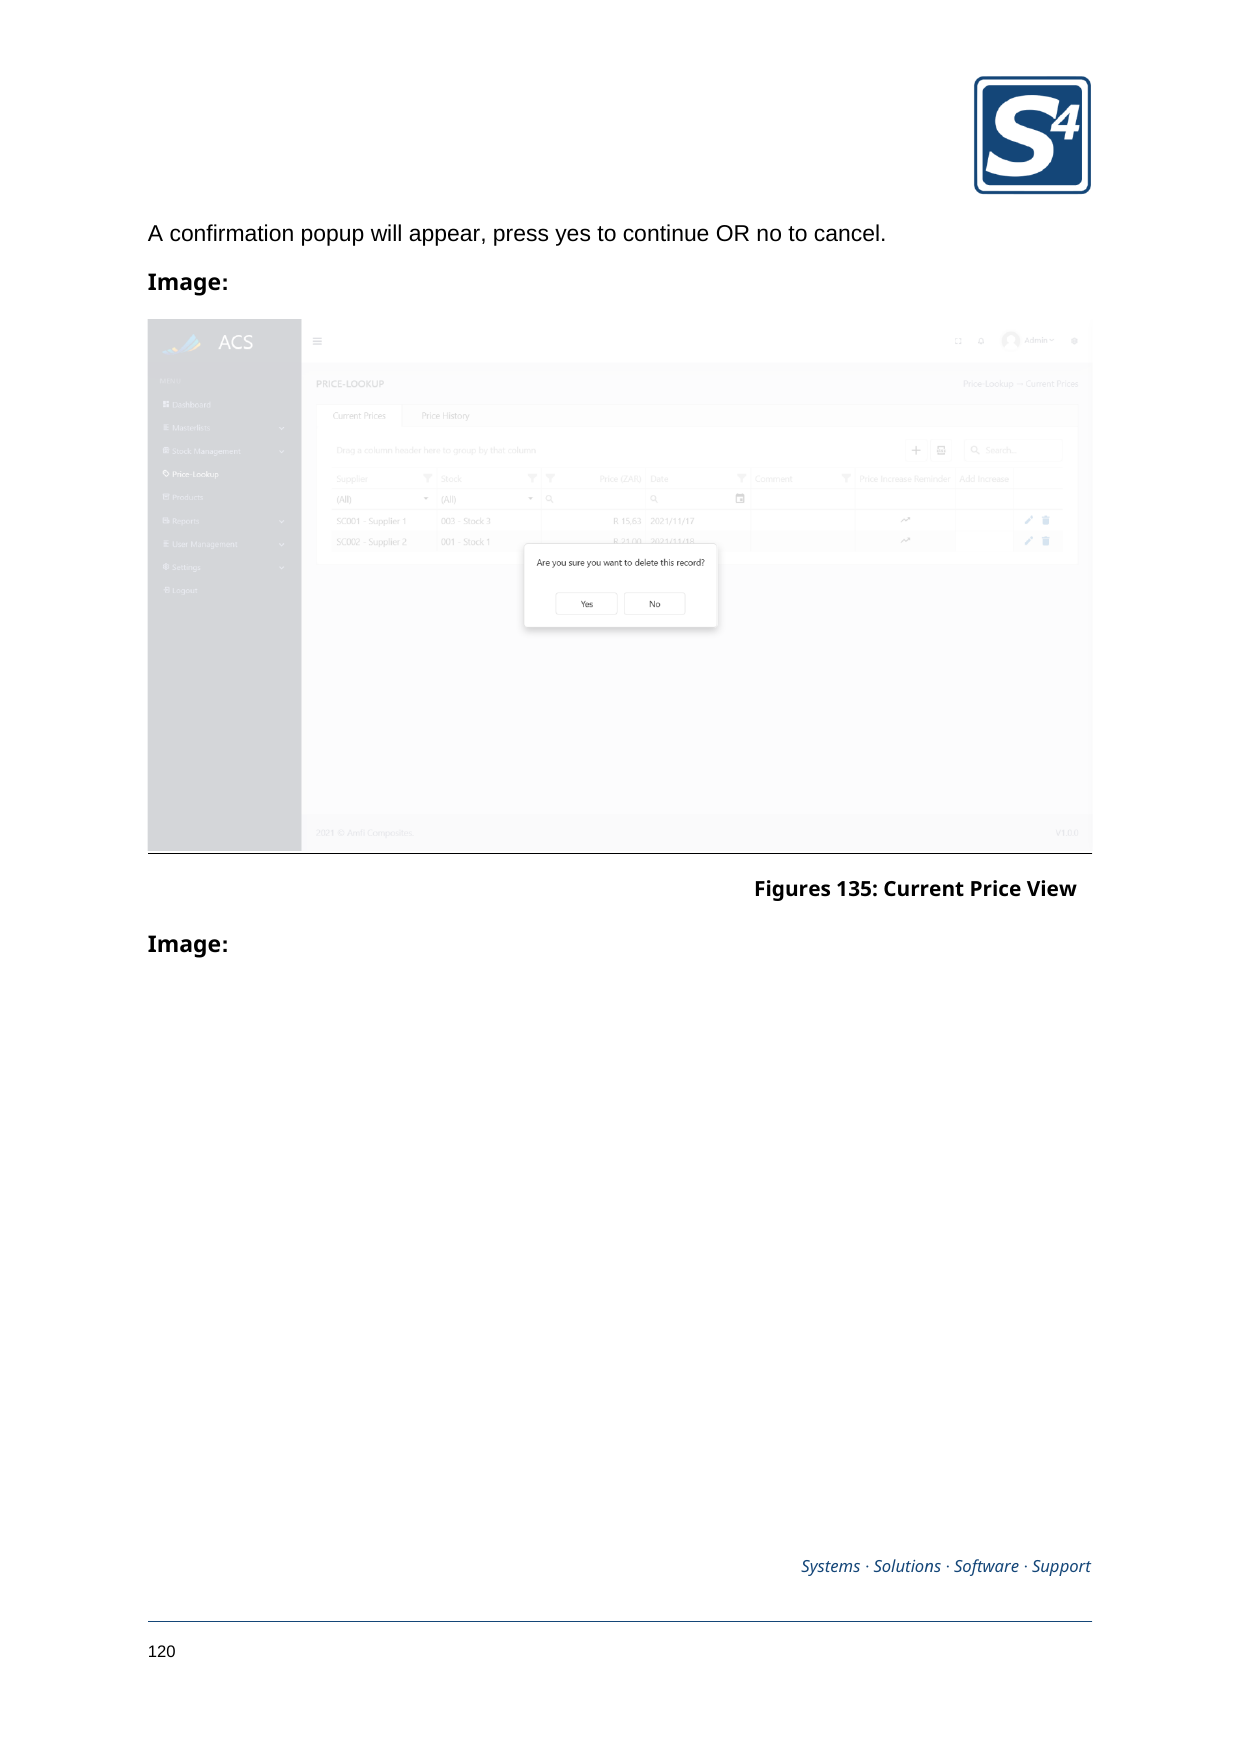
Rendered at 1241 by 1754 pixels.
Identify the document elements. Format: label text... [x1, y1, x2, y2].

picture [972, 75, 1093, 196]
picture [147, 319, 1093, 851]
text A confirmation popup will appear, press yes to continue OR no to cancel. [148, 220, 1092, 246]
text Figures 135: Current Price View [738, 874, 1092, 903]
text Image: [148, 928, 1092, 959]
text Image: [148, 266, 1092, 298]
